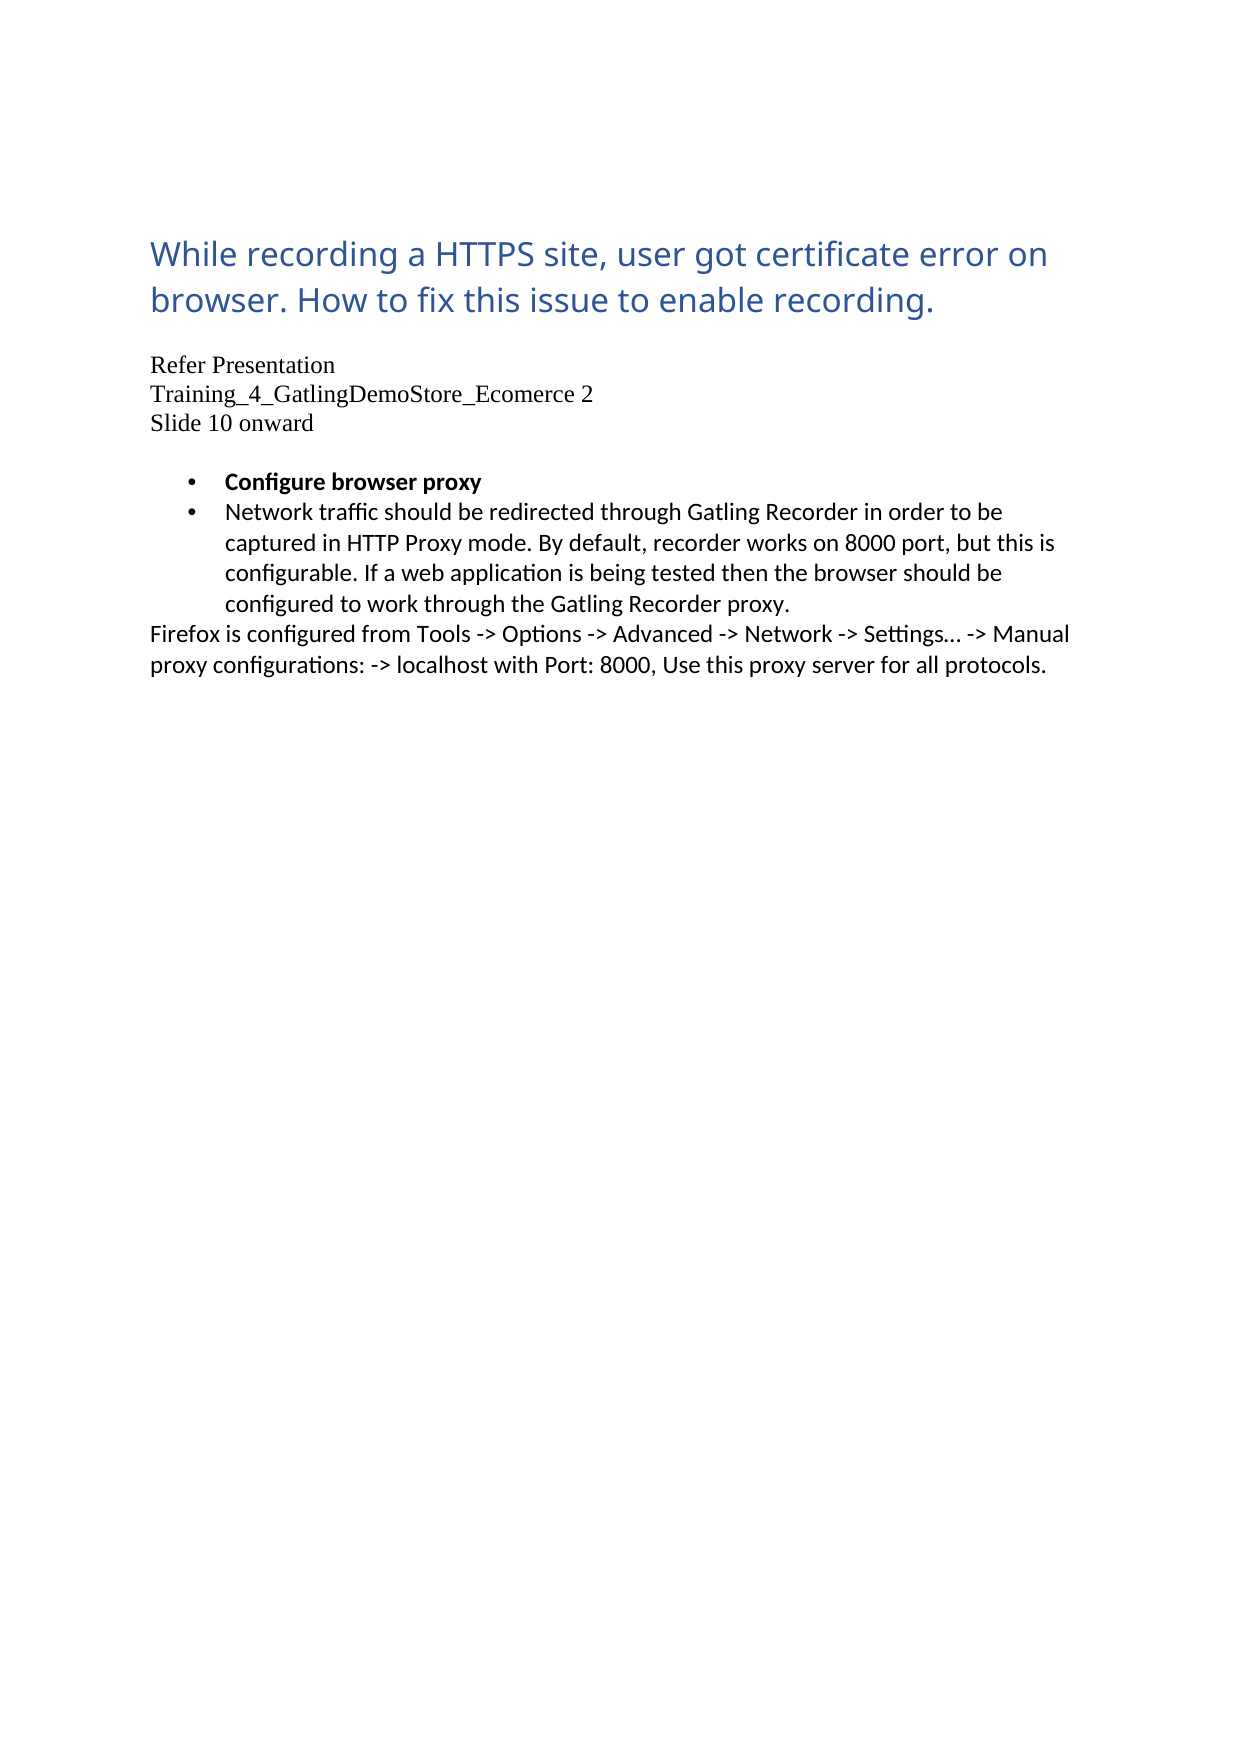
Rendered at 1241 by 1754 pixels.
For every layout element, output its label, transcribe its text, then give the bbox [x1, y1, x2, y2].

list Configure browser proxy [187, 466, 1090, 496]
subtitle While recording a HTTPS site, user got certificate error on browser. How to fix this issue to enable recording. [150, 231, 1090, 322]
text Slide 10 onward [150, 408, 1090, 437]
list Network traffic should be redirected through Gatling Recorder in order to be captured in HTTP Proxy mode. By default, recorder works on 8000 port, but this is configurable. If a web application is being tested then the browser should be configured to work through the Gatling Recorder proxy. [187, 496, 1090, 618]
text Firefox is configured from Tools -> Options -> Advanced -> Network -> Settings… -> Manual proxy configurations: -> localhost with Port: 8000, Use this proxy server for all protocols. [150, 618, 1090, 679]
text Training_4_GatlingDemoStore_Ecomerce 2 [150, 379, 1090, 408]
text Refer Presentation [150, 351, 1090, 379]
